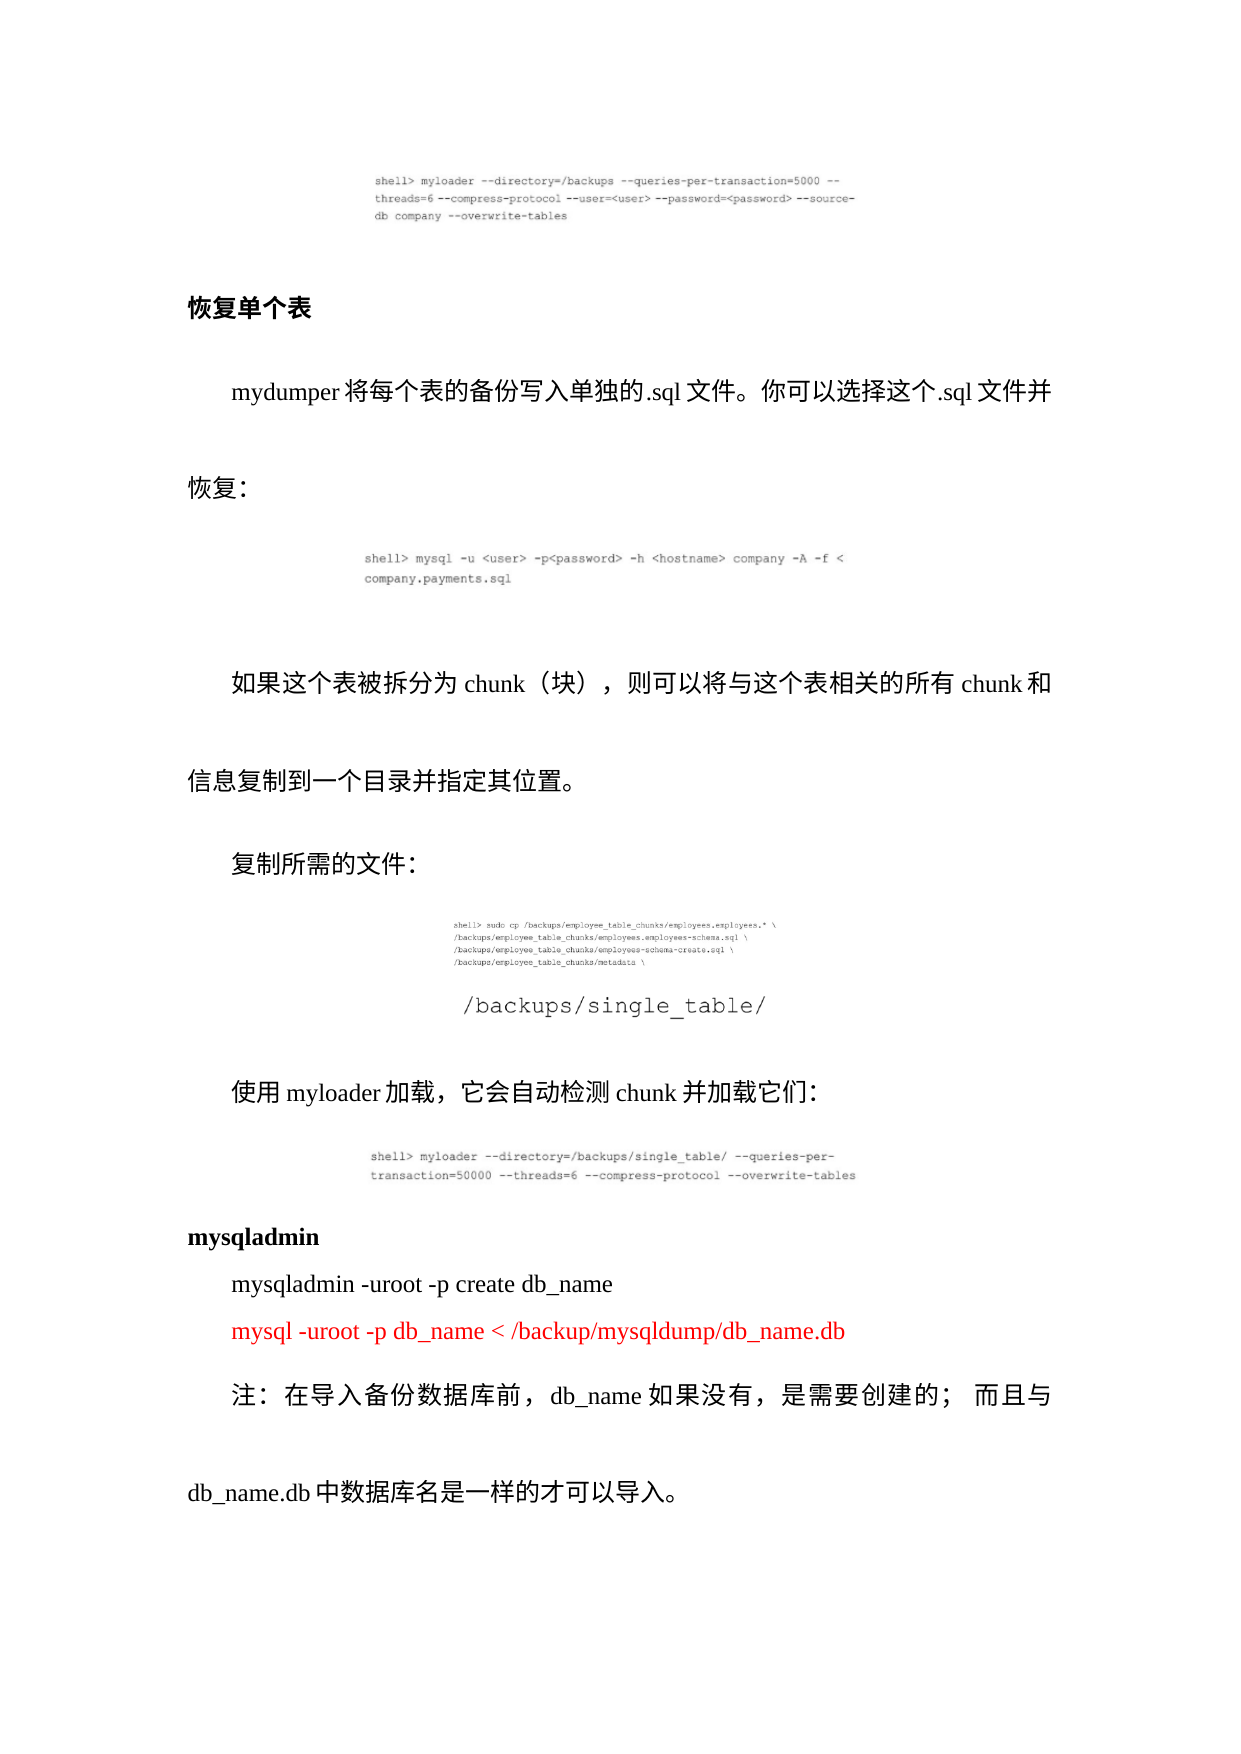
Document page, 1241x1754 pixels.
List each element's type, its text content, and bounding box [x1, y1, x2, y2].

text 注：在导入备份数据库前，db_name如果没有，是需要创建的； 而且与db_name.db中数据库名是一样的才可以导入。 [187, 1361, 1053, 1523]
text mydumper将每个表的备份写入单独的.sql文件。你可以选择这个.sql文件并恢复： [187, 357, 1053, 519]
picture [350, 537, 890, 604]
text mysql -uroot -p db_name < /backup/mysqldump/db_name.db [187, 1314, 1053, 1346]
picture [353, 1140, 887, 1193]
text 复制所需的文件： [187, 830, 1053, 895]
text 如果这个表被拆分为chunk（块），则可以将与这个表相关的所有chunk和信息复制到一个目录并指定其位置。 [187, 649, 1053, 812]
subtitle 恢复单个表 [187, 274, 1053, 339]
picture [349, 162, 891, 235]
subtitle mysqladmin [187, 1220, 1053, 1253]
picture [439, 913, 801, 1027]
text 使用myloader加载，它会自动检测chunk并加载它们： [187, 1058, 1053, 1123]
text mysqladmin -uroot -p create db_name [187, 1267, 1053, 1299]
